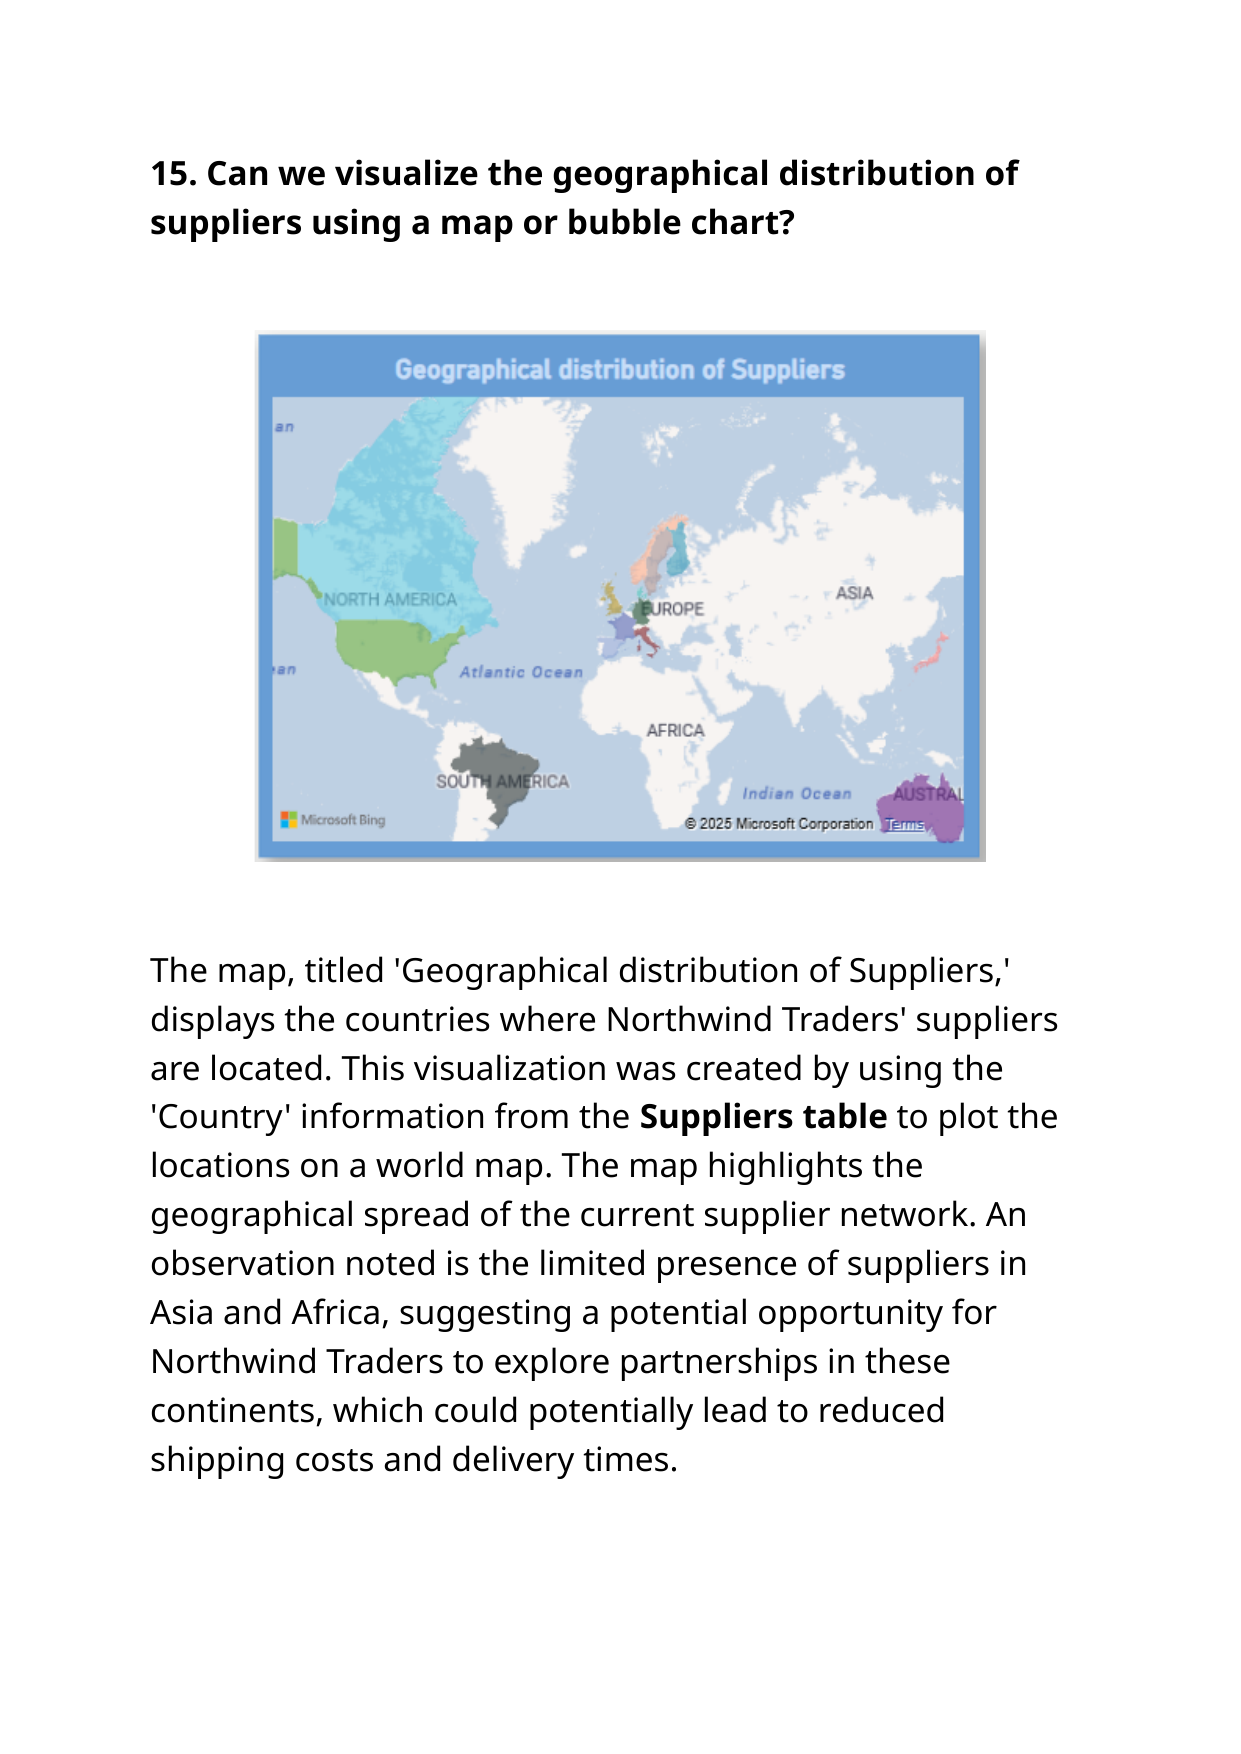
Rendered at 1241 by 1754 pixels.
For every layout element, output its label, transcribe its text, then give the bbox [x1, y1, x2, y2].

text 15. Can we visualize the geographical distribution of suppliers using a map or bubble chart? [150, 150, 1090, 244]
picture [254, 330, 986, 862]
text The map, titled 'Geographical distribution of Suppliers,' displays the countries where Northwind Traders' suppliers are located. This visualization was created by using the 'Country' information from the Suppliers table to plot the locations on a world map. The map highlights the geographical spread of the current supplier network. An observation noted is the limited presence of suppliers in Asia and Africa, suggesting a potential opportunity for Northwind Traders to explore partnerships in these continents, which could potentially lead to reduced shipping costs and delivery times. [150, 946, 1090, 1481]
